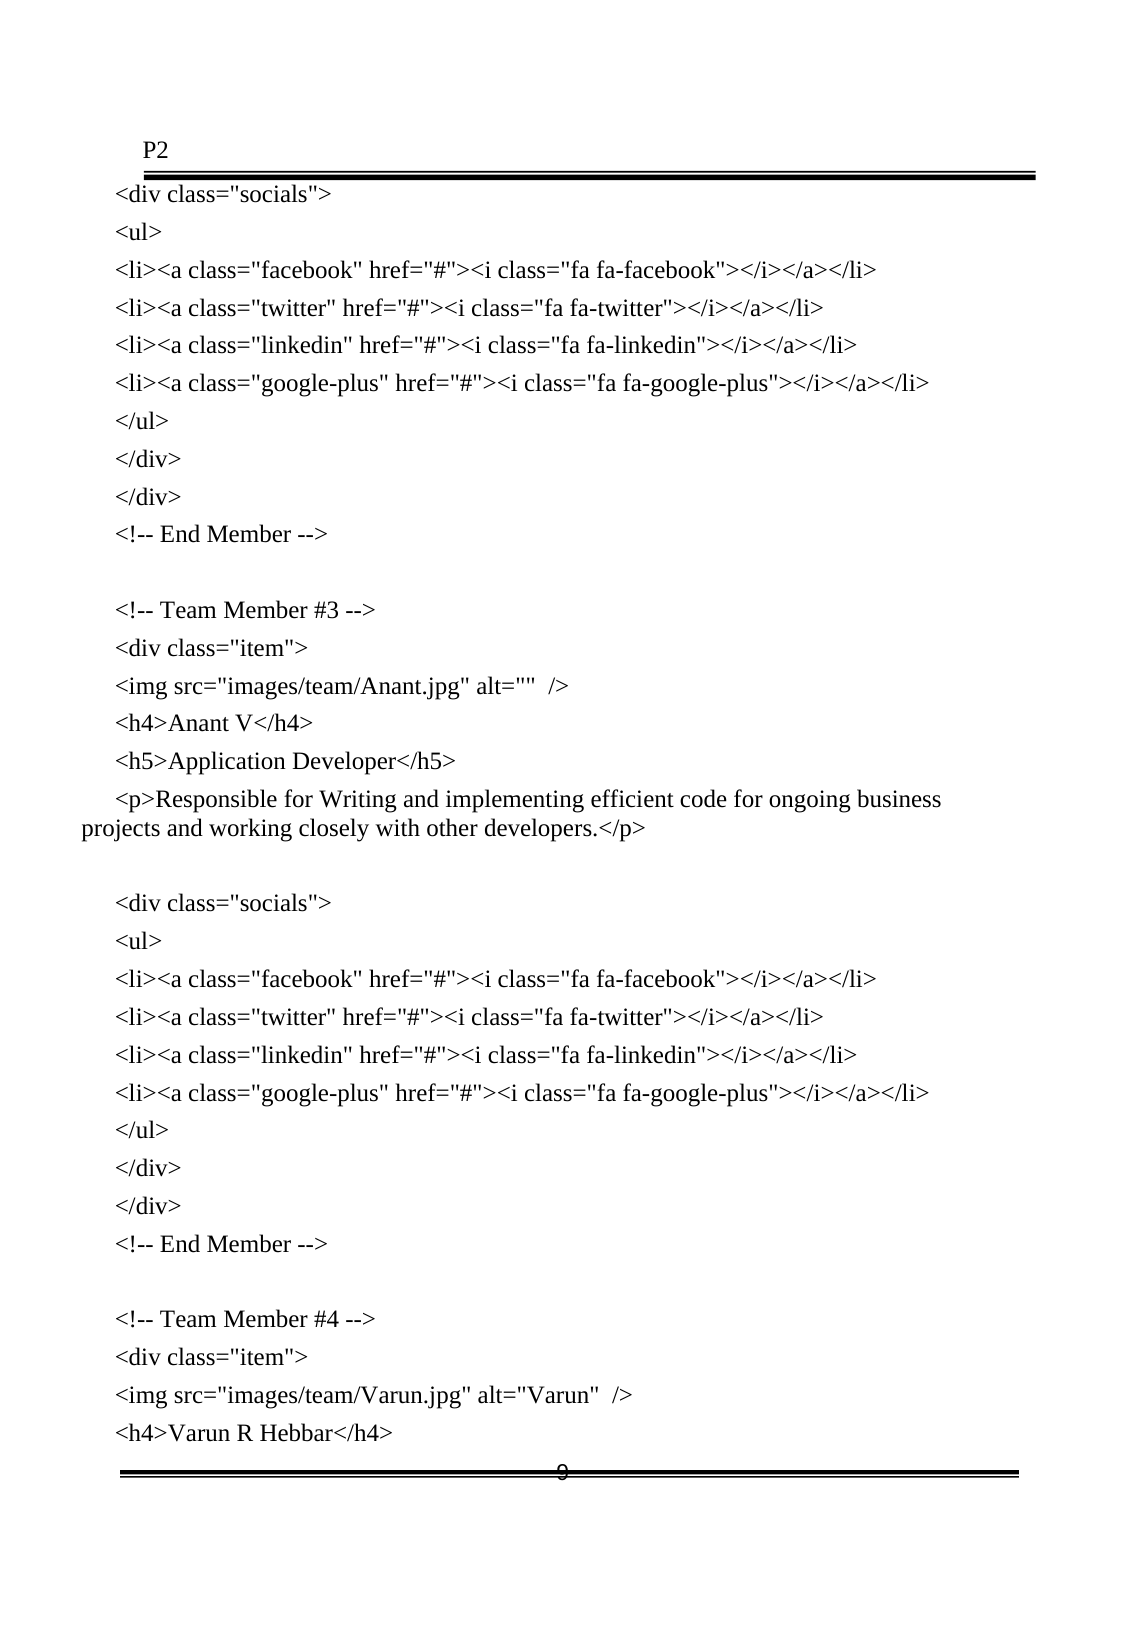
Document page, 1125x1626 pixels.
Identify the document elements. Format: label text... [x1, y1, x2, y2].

subtitle <!-- End Member --> [81, 519, 1019, 548]
subtitle <img src="images/team/Varun.jpg" alt="Varun" /> [81, 1380, 1019, 1409]
subtitle <h4>Anant V</h4> [81, 708, 1019, 737]
subtitle <!-- Team Member #4 --> [81, 1304, 1019, 1333]
subtitle </div> [81, 1153, 1019, 1182]
subtitle </div> [81, 444, 1019, 473]
subtitle <ul> [81, 926, 1019, 955]
subtitle <li><a class="google-plus" href="#"><i class="fa fa-google-plus"></i></a></li> [81, 368, 1019, 397]
subtitle <li><a class="linkedin" href="#"><i class="fa fa-linkedin"></i></a></li> [81, 1040, 1019, 1068]
subtitle </ul> [81, 406, 1019, 435]
subtitle <!-- End Member --> [81, 1229, 1019, 1258]
subtitle <div class="item"> [81, 1342, 1019, 1371]
subtitle <!-- Team Member #3 --> [81, 595, 1019, 624]
subtitle <li><a class="facebook" href="#"><i class="fa fa-facebook"></i></a></li> [81, 964, 1019, 993]
subtitle <li><a class="twitter" href="#"><i class="fa fa-twitter"></i></a></li> [81, 1002, 1019, 1031]
subtitle <ul> [81, 217, 1019, 246]
subtitle </ul> [81, 1115, 1019, 1144]
subtitle <li><a class="google-plus" href="#"><i class="fa fa-google-plus"></i></a></li> [81, 1078, 1019, 1106]
subtitle <li><a class="twitter" href="#"><i class="fa fa-twitter"></i></a></li> [81, 293, 1019, 321]
subtitle </div> [81, 482, 1019, 510]
subtitle <div class="socials"> [81, 888, 1019, 917]
subtitle <img src="images/team/Anant.jpg" alt="" /> [81, 671, 1019, 699]
subtitle <h4>Varun R Hebbar</h4> [81, 1418, 1019, 1447]
subtitle <div class="item"> [81, 633, 1019, 662]
subtitle <h5>Application Developer</h5> [81, 746, 1019, 775]
subtitle <div class="socials"> [81, 179, 1019, 208]
subtitle <li><a class="facebook" href="#"><i class="fa fa-facebook"></i></a></li> [81, 255, 1019, 283]
subtitle </div> [81, 1191, 1019, 1220]
subtitle <li><a class="linkedin" href="#"><i class="fa fa-linkedin"></i></a></li> [81, 330, 1019, 359]
subtitle <p>Responsible for Writing and implementing efficient code for ongoing business projects and working closely with other developers.</p> [81, 784, 1019, 842]
